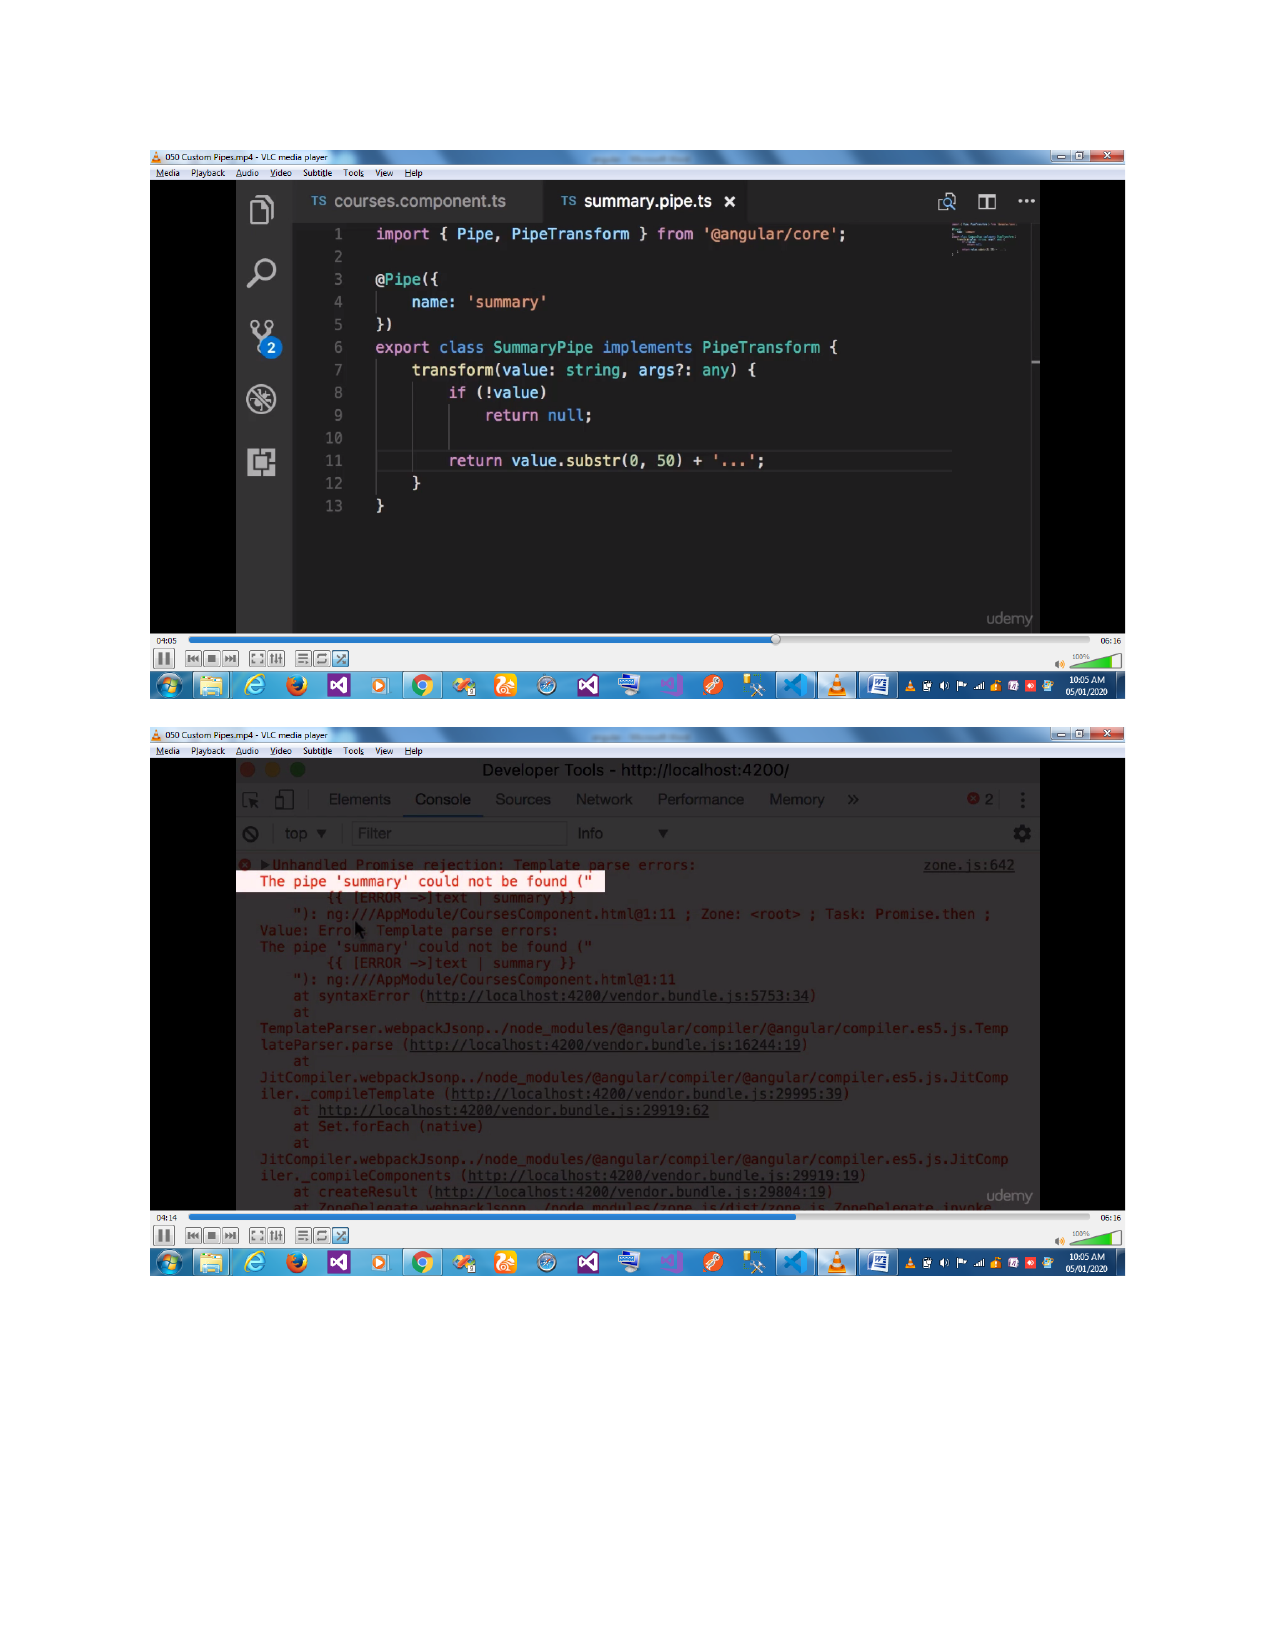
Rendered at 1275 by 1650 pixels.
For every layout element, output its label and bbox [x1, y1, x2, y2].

picture [150, 150, 1125, 699]
picture [150, 727, 1125, 1276]
